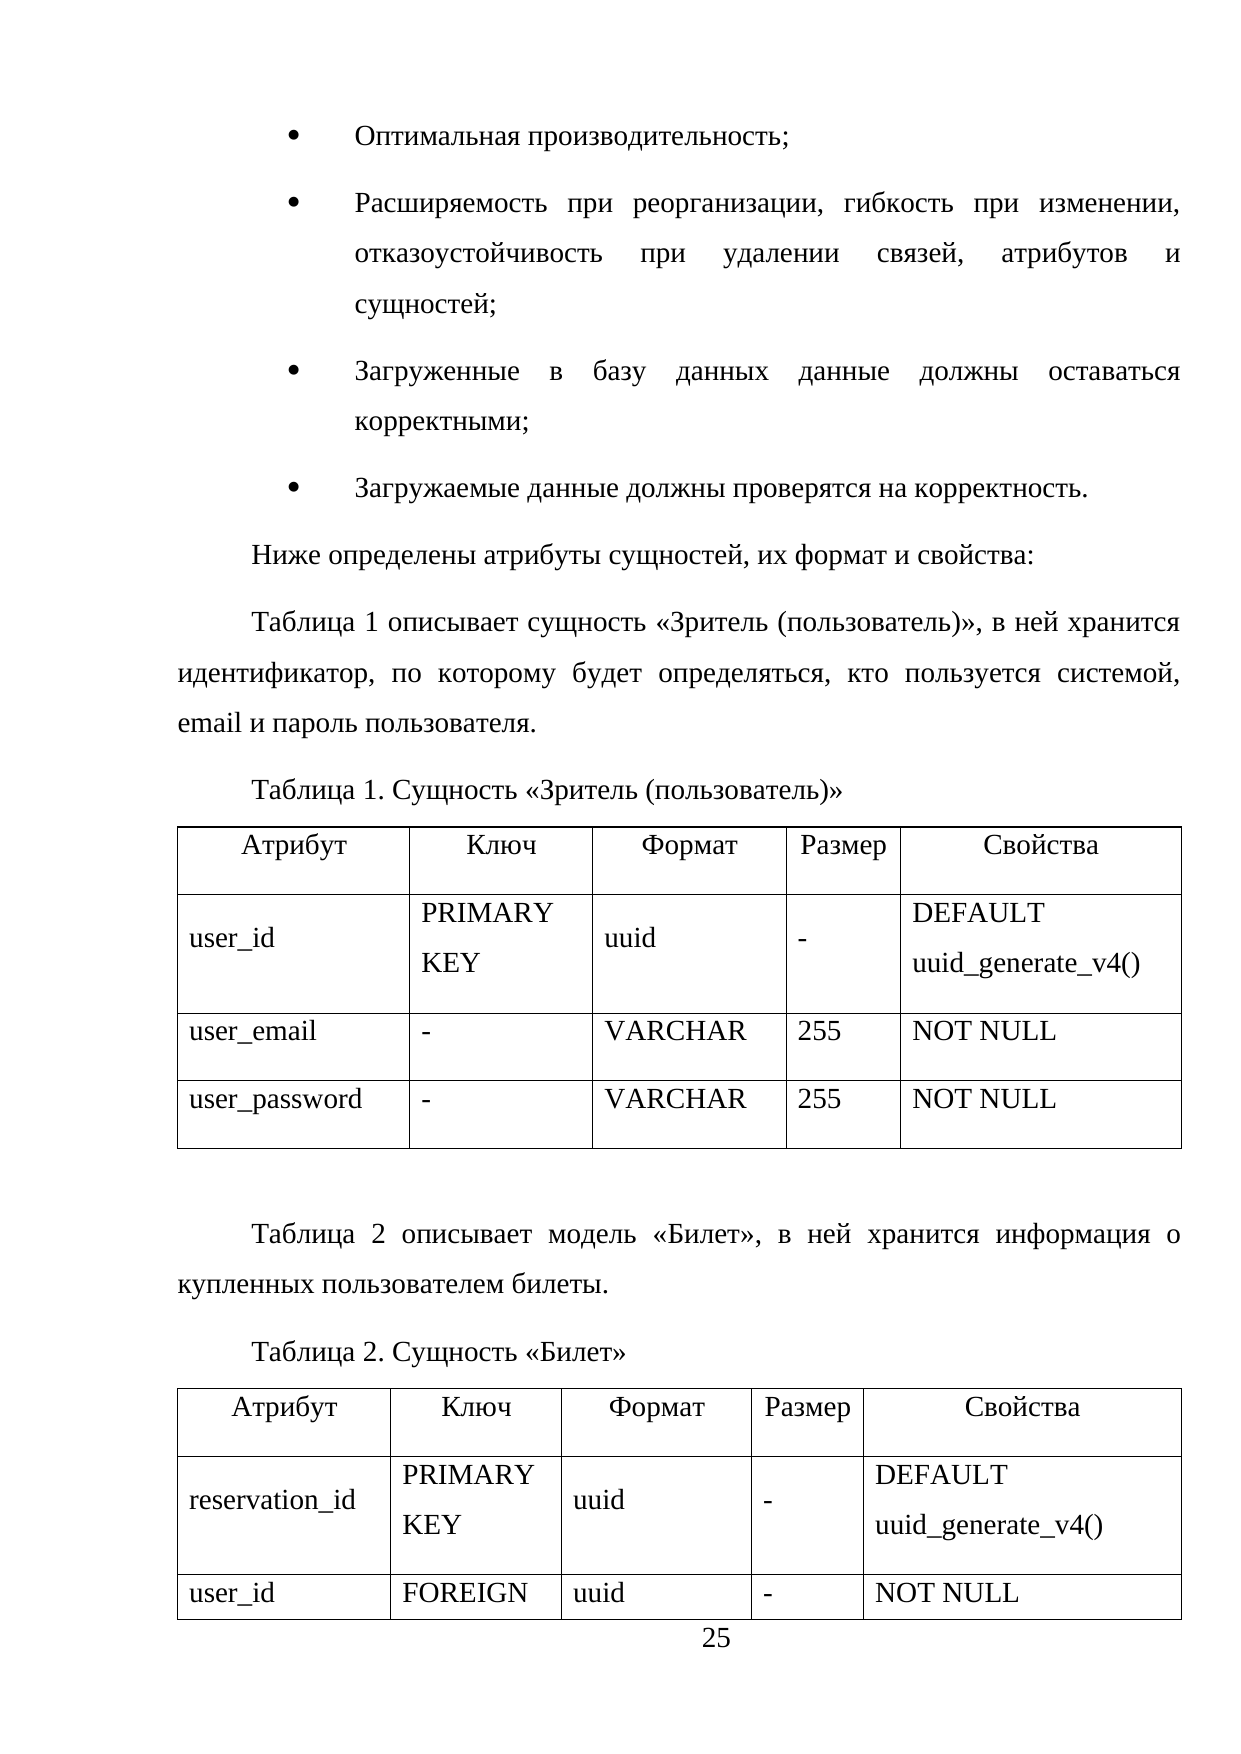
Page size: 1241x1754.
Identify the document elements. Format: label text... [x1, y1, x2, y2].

table_cell DEFAULT uuid_generate_v4() [864, 1457, 1181, 1574]
table_cell user_id [178, 1575, 390, 1619]
table_header Размер [752, 1389, 863, 1456]
table_cell user_email [178, 1014, 409, 1080]
table_cell PRIMARY KEY [410, 895, 592, 1012]
table_cell VARCHAR [593, 1014, 786, 1080]
table_header Формат [593, 828, 786, 894]
list Загруженные в базу данных данные должны оставаться корректными; [288, 353, 1181, 437]
table_cell - [410, 1014, 592, 1080]
table_cell VARCHAR [593, 1081, 786, 1148]
table_cell uuid [562, 1457, 751, 1574]
table_header Размер [787, 828, 900, 894]
table_cell NOT NULL [901, 1014, 1181, 1080]
text Таблица 2. Сущность «Билет» [177, 1334, 1181, 1367]
table_cell - [410, 1081, 592, 1148]
table_header Атрибут [178, 828, 409, 894]
table_cell reservation_id [178, 1457, 390, 1574]
table_cell - [752, 1457, 863, 1574]
table_cell user_password [178, 1081, 409, 1148]
table_cell - [752, 1575, 863, 1619]
list Загружаемые данные должны проверятся на корректность. [288, 470, 1181, 504]
table_header Ключ [391, 1389, 561, 1456]
list Расширяемость при реорганизации, гибкость при изменении, отказоустойчивость при удалении связей, атрибутов и сущностей; [288, 185, 1181, 319]
text Таблица 2 описывает модель «Билет», в ней хранится информация о купленных пользователем билеты. [177, 1216, 1181, 1300]
table_header Формат [562, 1389, 751, 1456]
text Ниже определены атрибуты сущностей, их формат и свойства: [177, 537, 1181, 571]
table_cell uuid [593, 895, 786, 1012]
table_cell 255 [787, 1014, 900, 1080]
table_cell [864, 1575, 1181, 1619]
text Таблица 1. Сущность «Зритель (пользователь)» [177, 772, 1181, 806]
table_cell 255 [787, 1081, 900, 1148]
table_cell uuid [562, 1575, 751, 1619]
table_header Свойства [864, 1389, 1181, 1456]
table_cell DEFAULT uuid_generate_v4() [901, 895, 1181, 1012]
table_cell user_id [178, 895, 409, 1012]
table_cell NOT NULL [901, 1081, 1181, 1148]
text Таблица 1 описывает сущность «Зритель (пользователь)», в ней хранится идентификатор, по которому будет определяться, кто пользуется системой, email и пароль пользователя. [177, 604, 1181, 738]
list Оптимальная производительность; [288, 118, 1181, 152]
table_header Свойства [901, 828, 1181, 894]
table_cell - [787, 895, 900, 1012]
table_header Атрибут [178, 1389, 390, 1456]
table_header Ключ [410, 828, 592, 894]
table_cell FOREIGN KEY [391, 1575, 561, 1619]
table_cell PRIMARY KEY [391, 1457, 561, 1574]
